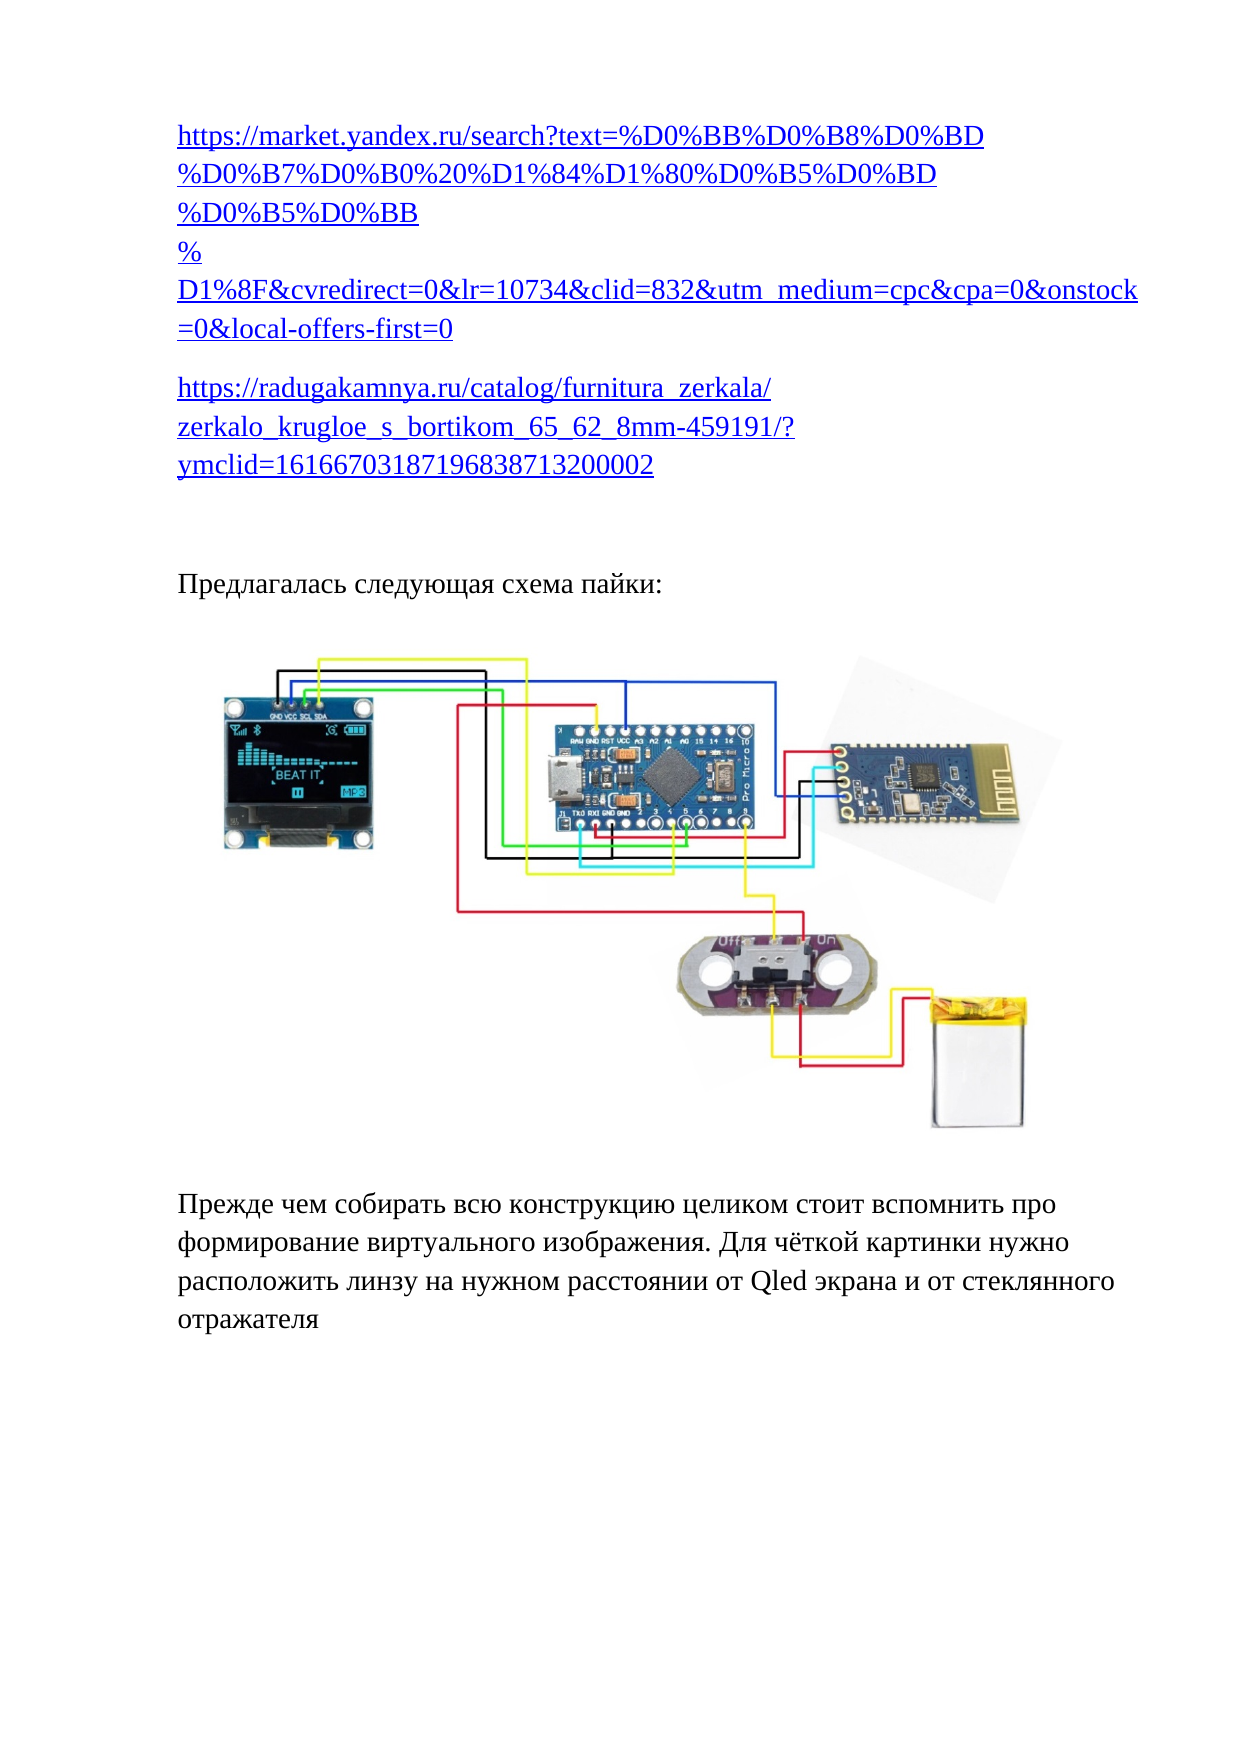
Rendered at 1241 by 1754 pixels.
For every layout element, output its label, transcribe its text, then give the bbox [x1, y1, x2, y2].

picture [177, 625, 1129, 1161]
text Предлагалась следующая схема пайки: [177, 566, 1152, 599]
text https://market.yandex.ru/search?text=%D0%BB%D0%B8%D0%BD%D0%B7%D0%B0%20%D1%84%D1%80%D0%B5%D0%BD%D0%B5%D0%BB%D1%8F&cvredirect=0&lr=10734&clid=832&utm_medium=cpc&cpa=0&onstock=0&local-offers-first=0 [177, 118, 1152, 344]
text Прежде чем собирать всю конструкцию целиком стоит вспомнить про формирование виртуального изображения. Для чёткой картинки нужно расположить линзу на нужном расстоянии от Qled экрана и от стеклянного отражателя [177, 1186, 1152, 1335]
text https://radugakamnya.ru/catalog/furnitura_zerkala/zerkalo_krugloe_s_bortikom_65_62_8mm-459191/?ymclid=16166703187196838713200002 [177, 370, 1152, 481]
